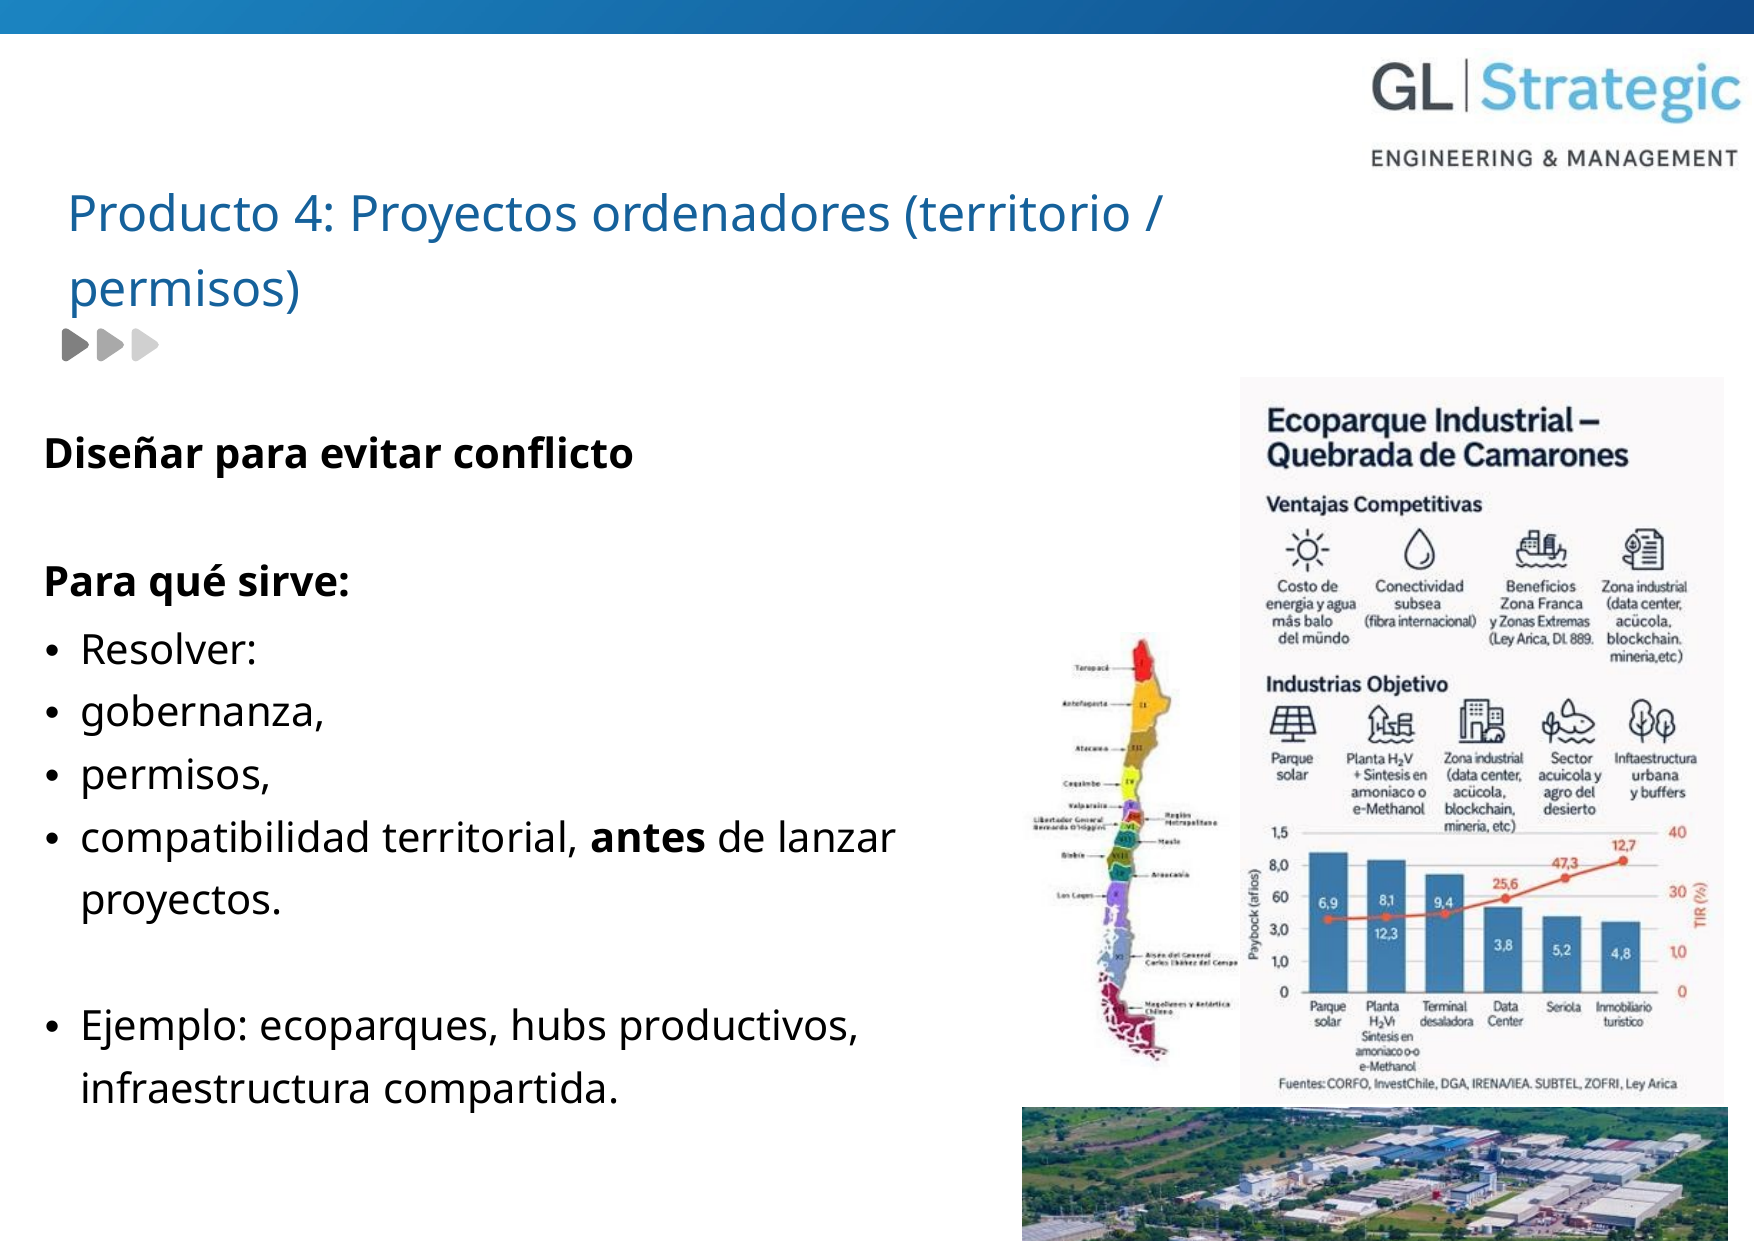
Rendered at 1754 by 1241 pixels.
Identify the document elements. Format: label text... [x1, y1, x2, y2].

subtitle Producto 4: Proyectos ordenadores (territorio / permisos) [67, 105, 1331, 321]
text Para qué sirve: [43, 552, 1240, 609]
picture [1362, 48, 1752, 172]
text Diseñar para evitar conflicto [43, 424, 1240, 481]
list Resolver: [44, 619, 1240, 676]
list permisos, [44, 745, 1022, 802]
picture [1022, 1107, 1728, 1241]
list Ejemplo: ecoparques, hubs productivos, infraestructura compartida. [44, 996, 1331, 1115]
list gobernanza, [44, 682, 1022, 739]
picture [1022, 632, 1239, 1075]
picture [1240, 377, 1724, 1104]
list compatibilidad territorial, antes de lanzar proyectos. [44, 808, 1022, 927]
picture [0, 0, 1754, 34]
